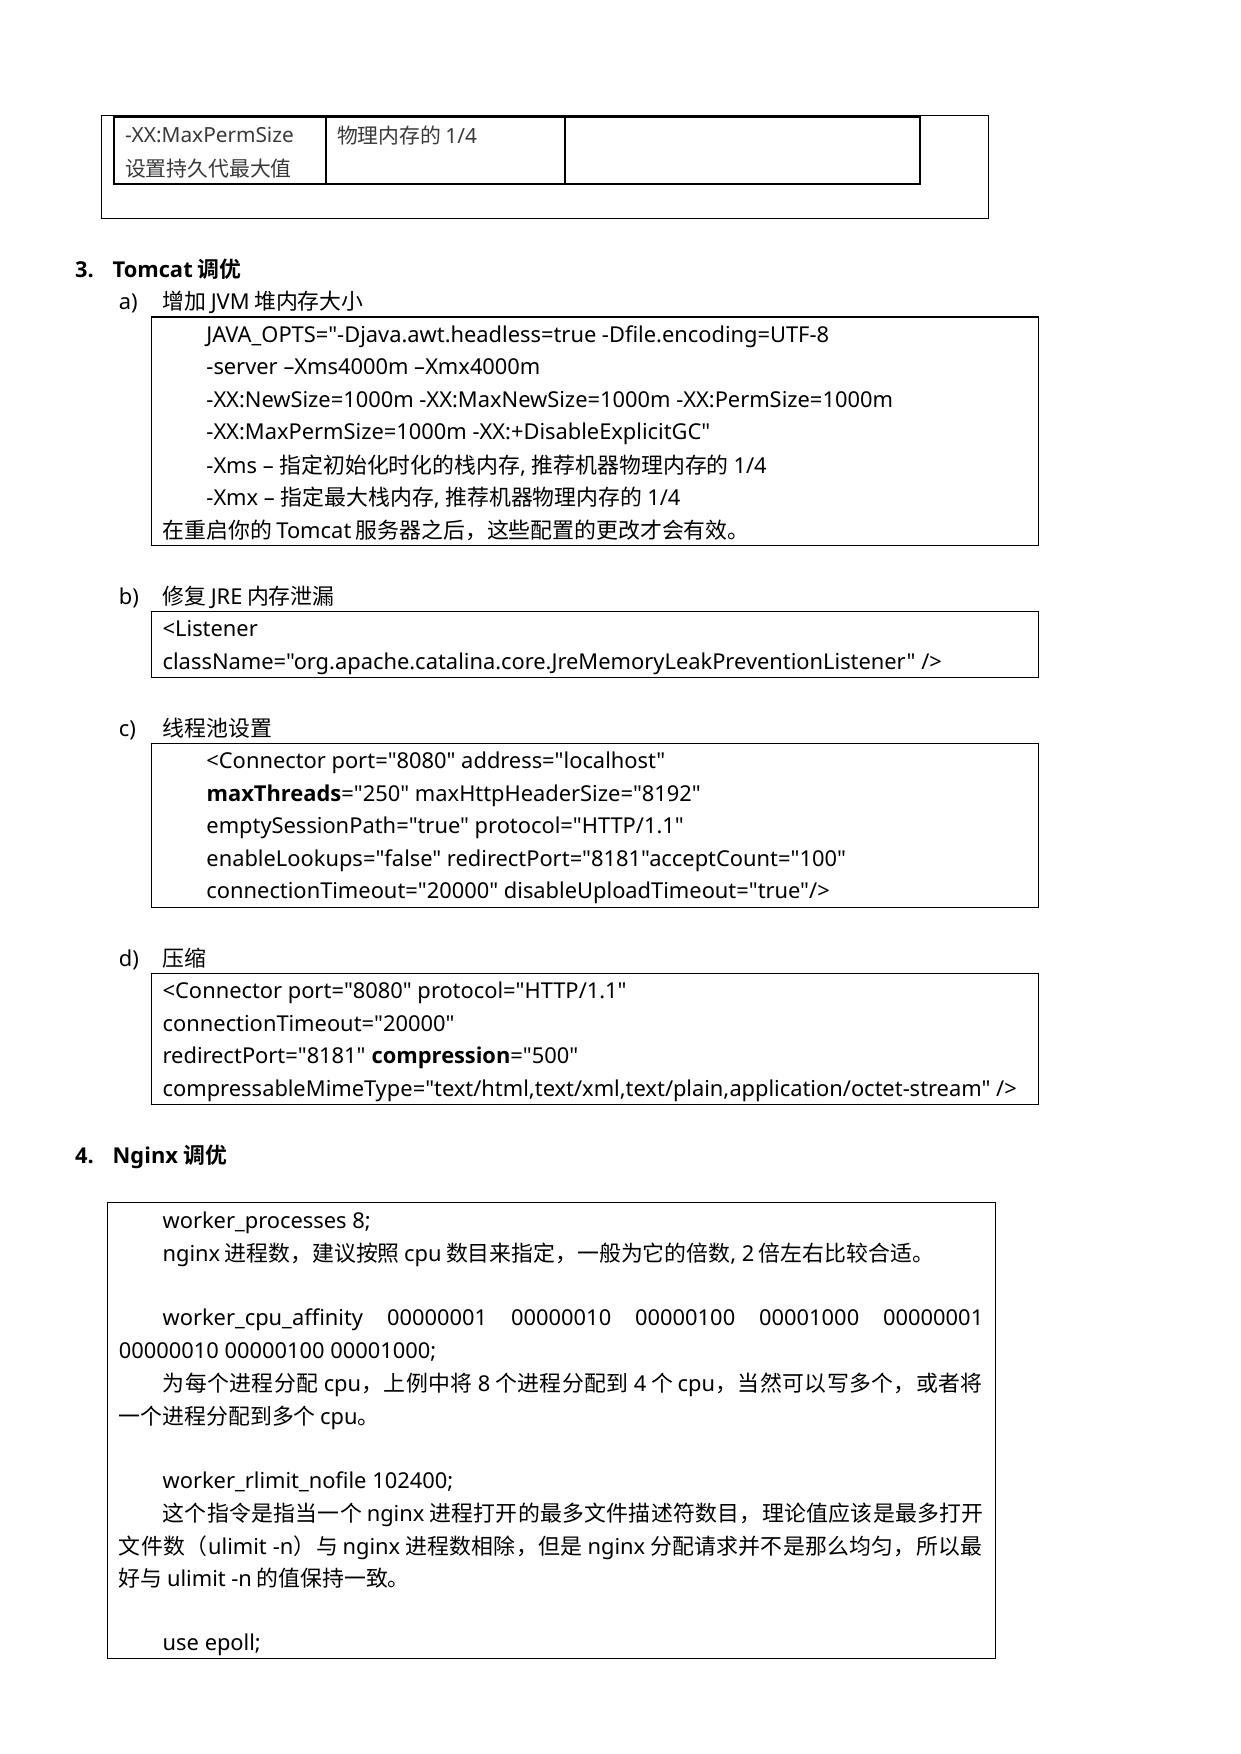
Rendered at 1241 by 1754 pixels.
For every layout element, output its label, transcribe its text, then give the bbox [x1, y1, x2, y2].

list 线程池设置 [119, 711, 1165, 743]
list 增加JVM堆内存大小 [119, 284, 1165, 316]
table_header JAVA_OPTS="-Djava.awt.headless=true -Dfile.encoding=UTF-8 -server –Xms4000m –Xmx4000m -XX:NewSize=1000m -XX:MaxNewSize=1000m -XX:PermSize=1000m -XX:MaxPermSize=1000m -XX:+DisableExplicitGC" -Xms – 指定初始化时化的栈内存, 推荐机器物理内存的 1/4 -Xmx – 指定最大栈内存, 推荐机器物理内存的 1/4 在重启你的Tomcat服务器之后，这些配置的更改才会有效。 [152, 318, 1038, 545]
list Tomcat调优 [75, 251, 1165, 284]
table_header <Connector port="8080" address="localhost" maxThreads="250" maxHttpHeaderSize="8192" emptySessionPath="true" protocol="HTTP/1.1" enableLookups="false" redirectPort="8181"acceptCount="100" connectionTimeout="20000" disableUploadTimeout="true"/> [152, 744, 1038, 907]
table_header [108, 1203, 995, 1658]
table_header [102, 116, 988, 218]
list 修复JRE内存泄漏 [119, 578, 1165, 611]
table_header <Listener className="org.apache.catalina.core.JreMemoryLeakPreventionListener" /> [152, 612, 1038, 677]
list Nginx 调优 [75, 1137, 1165, 1170]
table_header <Connector port="8080" protocol="HTTP/1.1" connectionTimeout="20000" redirectPort="8181" compression="500" compressableMimeType="text/html,text/xml,text/plain,application/octet-stream" /> [152, 974, 1038, 1104]
list 压缩 [119, 940, 1165, 973]
